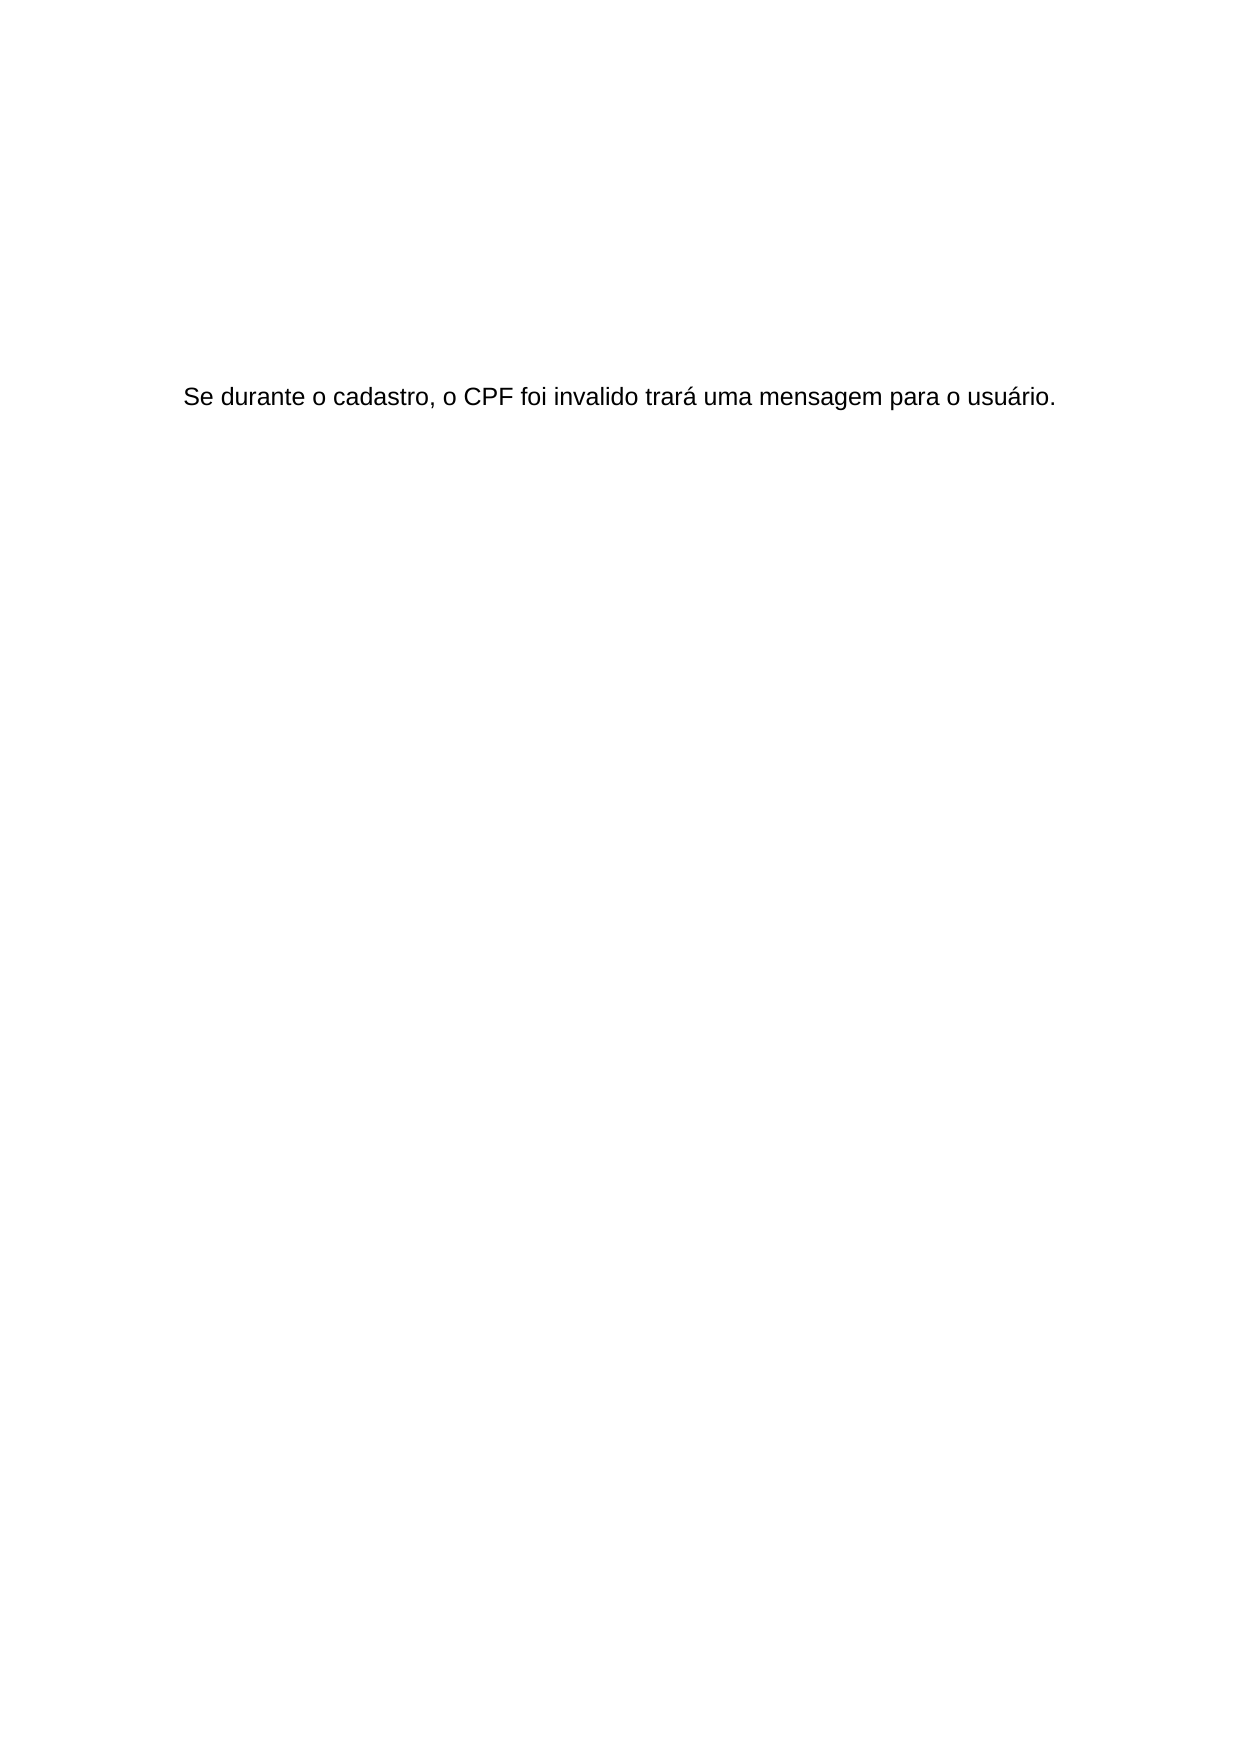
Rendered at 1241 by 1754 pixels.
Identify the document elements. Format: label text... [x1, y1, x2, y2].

text Se durante o cadastro, o CPF foi invalido trará uma mensagem para o usuário. [177, 382, 1063, 411]
